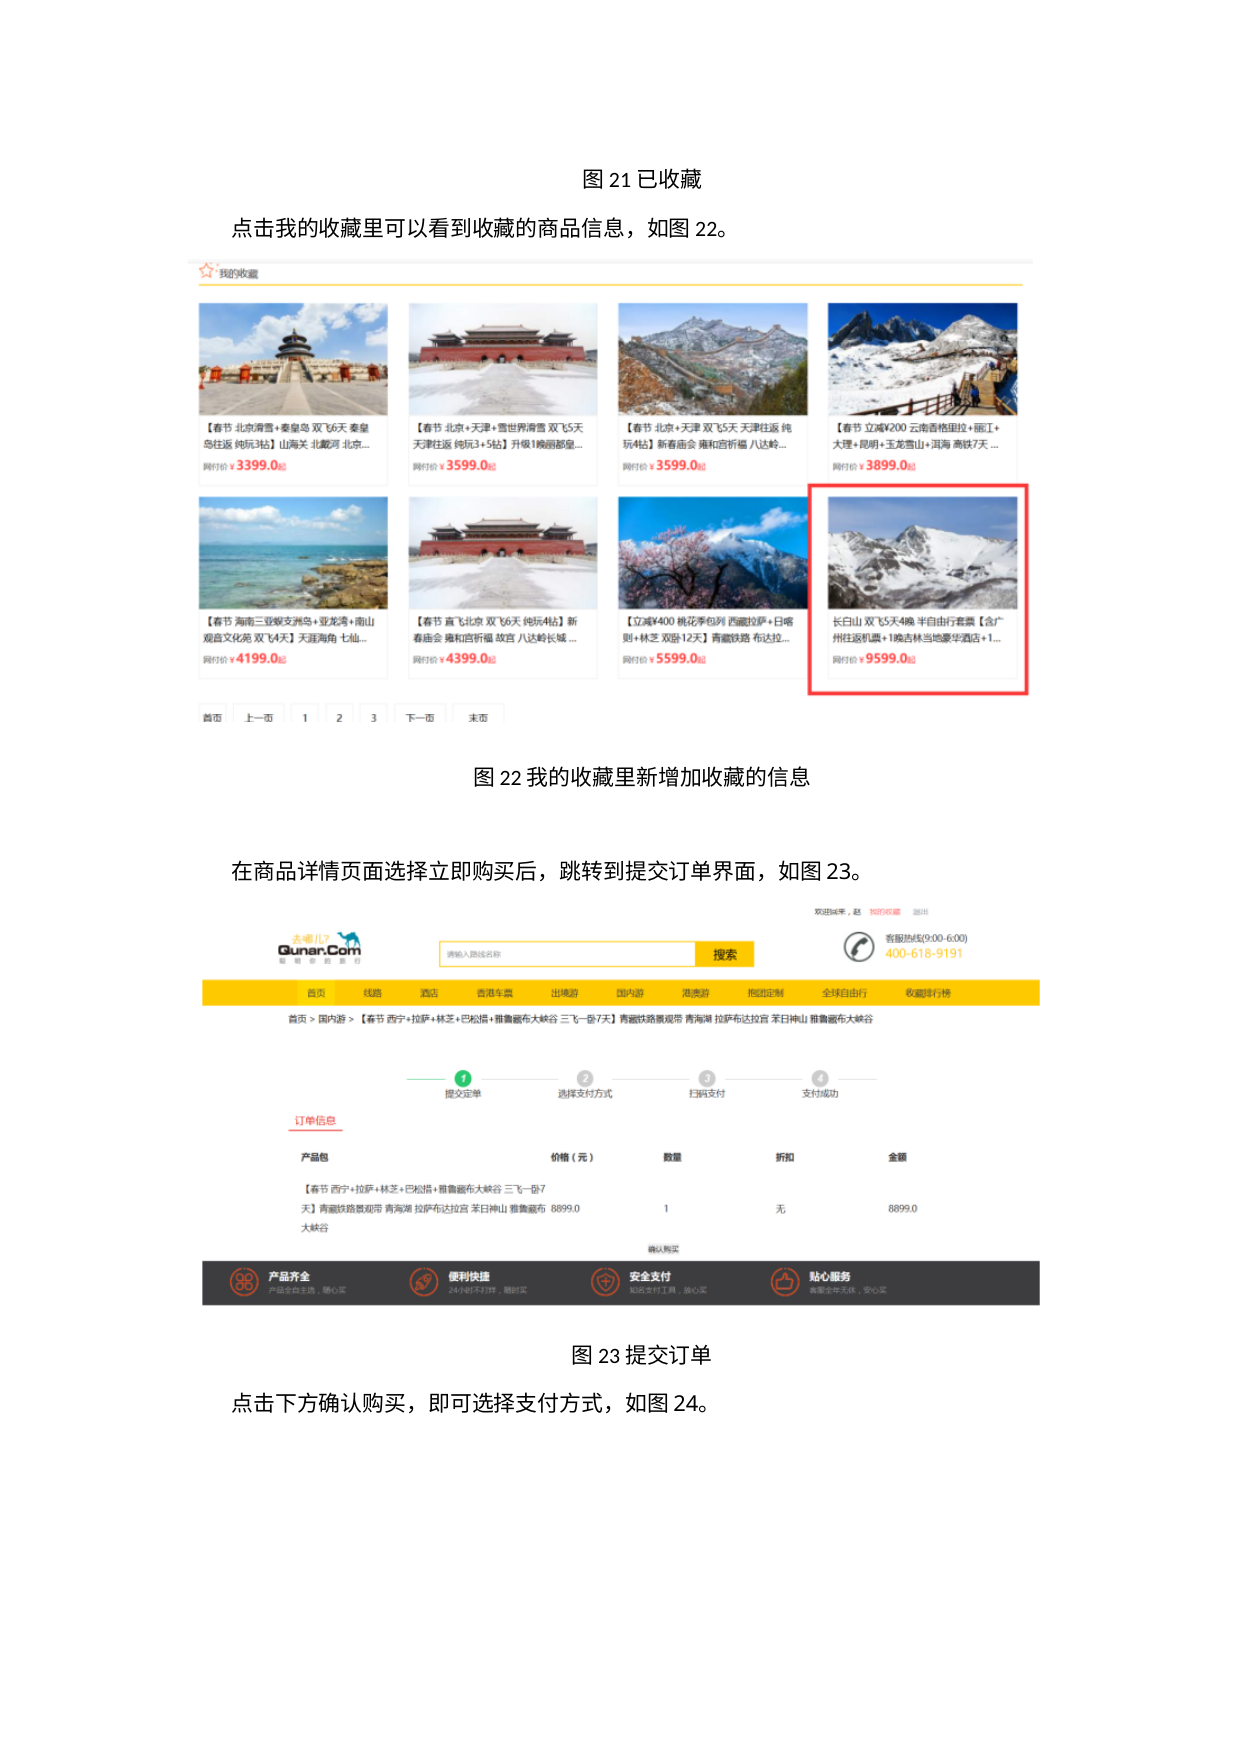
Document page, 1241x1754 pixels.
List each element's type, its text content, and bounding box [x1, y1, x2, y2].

list 图23 提交订单 [187, 1338, 1053, 1370]
picture [187, 902, 1053, 1312]
list 点击我的收藏里可以看到收藏的商品信息，如图22。 [187, 210, 1053, 243]
list 图22 我的收藏里新增加收藏的信息 [187, 759, 1053, 792]
list 在商品详情页面选择立即购买后，跳转到提交订单界面，如图23。 [187, 854, 1053, 886]
picture [187, 258, 1052, 722]
list 图21 已收藏 [187, 162, 1053, 194]
list 点击下方确认购买，即可选择支付方式，如图24。 [187, 1386, 1053, 1419]
